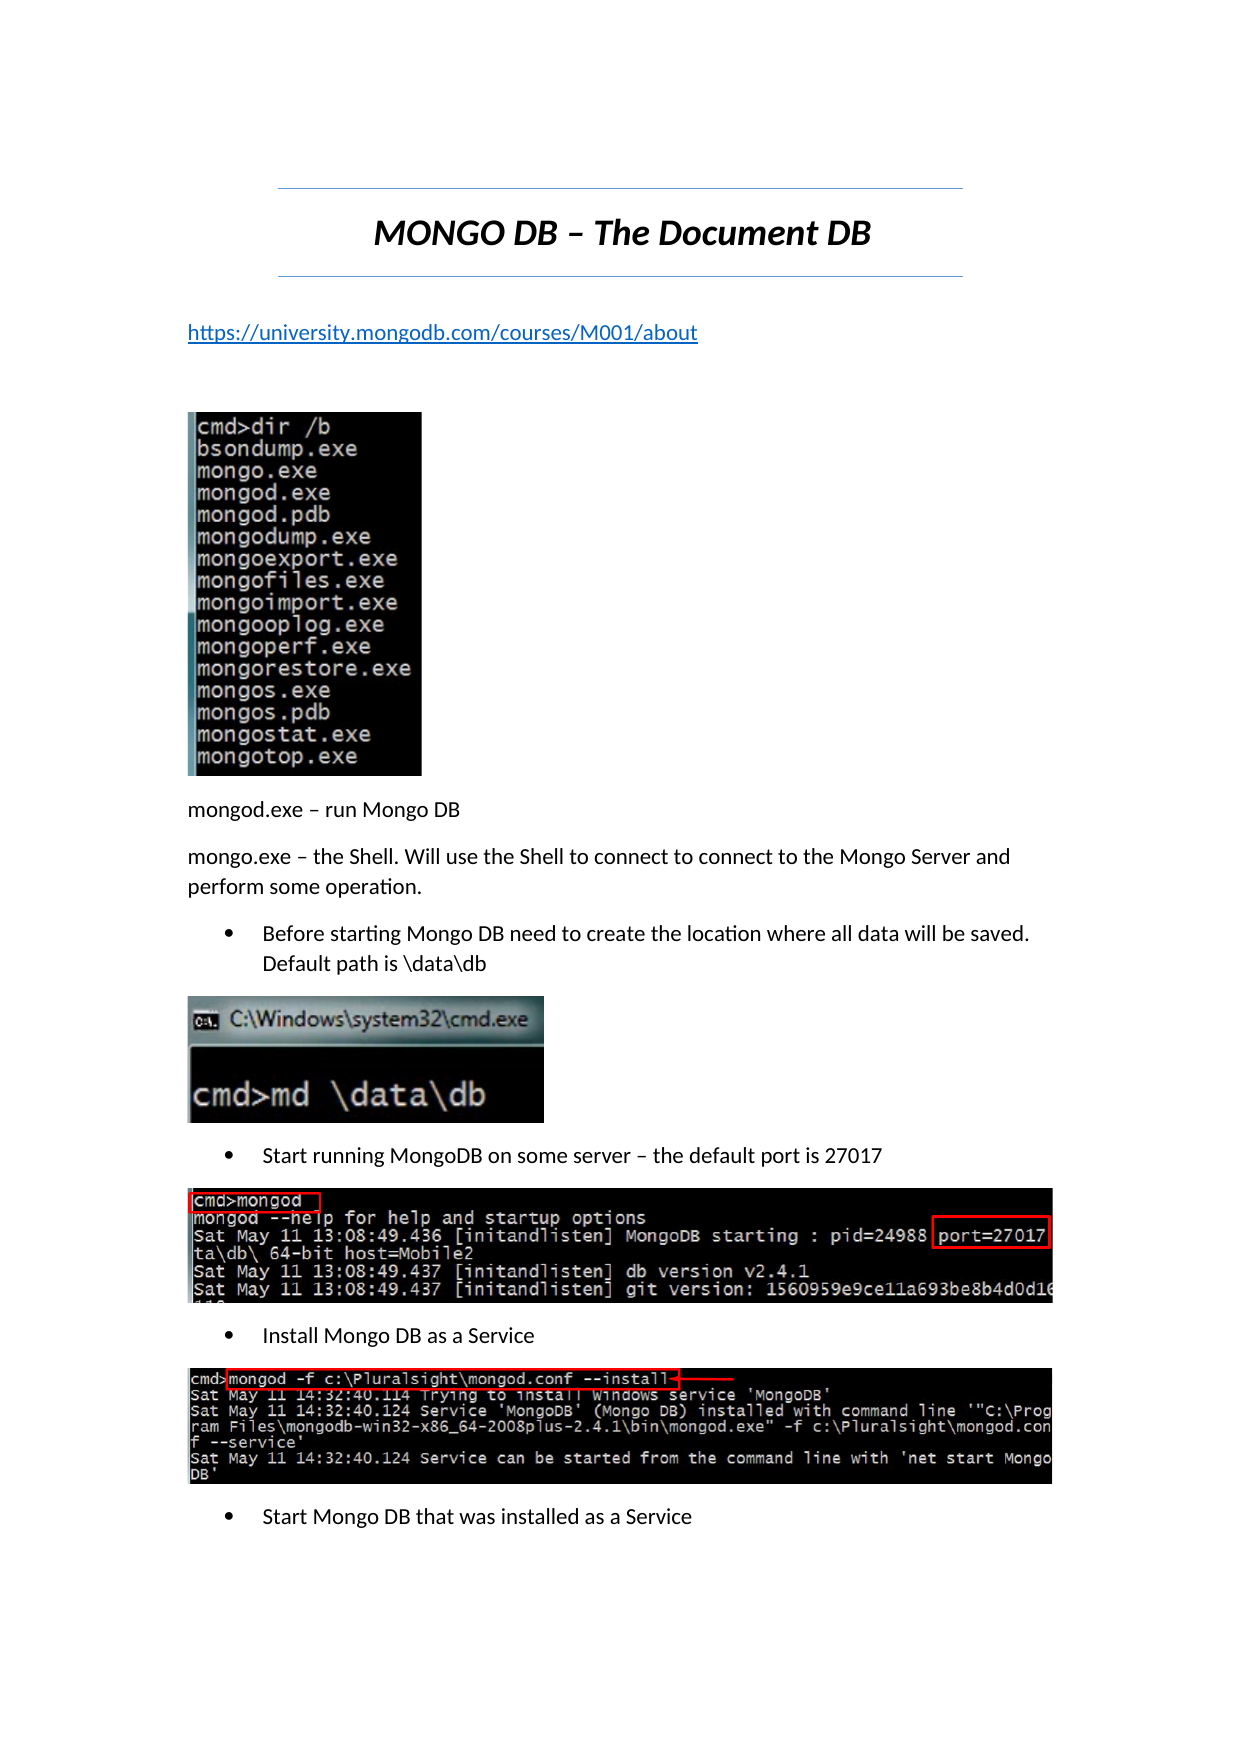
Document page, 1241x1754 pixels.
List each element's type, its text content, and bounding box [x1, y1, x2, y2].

picture [187, 1188, 1053, 1303]
picture [187, 996, 544, 1123]
list Start running MongoDB on some server – the default port is 27017 [225, 1141, 1053, 1169]
text mongo.exe – the Shell. Will use the Shell to connect to connect to the Mongo Server and perform some operation. [187, 842, 1053, 900]
picture [187, 412, 422, 776]
list Start Mongo DB that was installed as a Service [225, 1502, 1053, 1530]
text mongod.exe – run Mongo DB [187, 795, 1053, 823]
list Install Mongo DB as a Service [225, 1321, 1053, 1349]
list Before starting Mongo DB need to create the location where all data will be saved. Default path is \data\db [225, 919, 1053, 977]
text MONGO DB – The Document DB [277, 189, 963, 277]
text https://university.mongodb.com/courses/M001/about [187, 318, 1053, 346]
picture [187, 1368, 1053, 1484]
